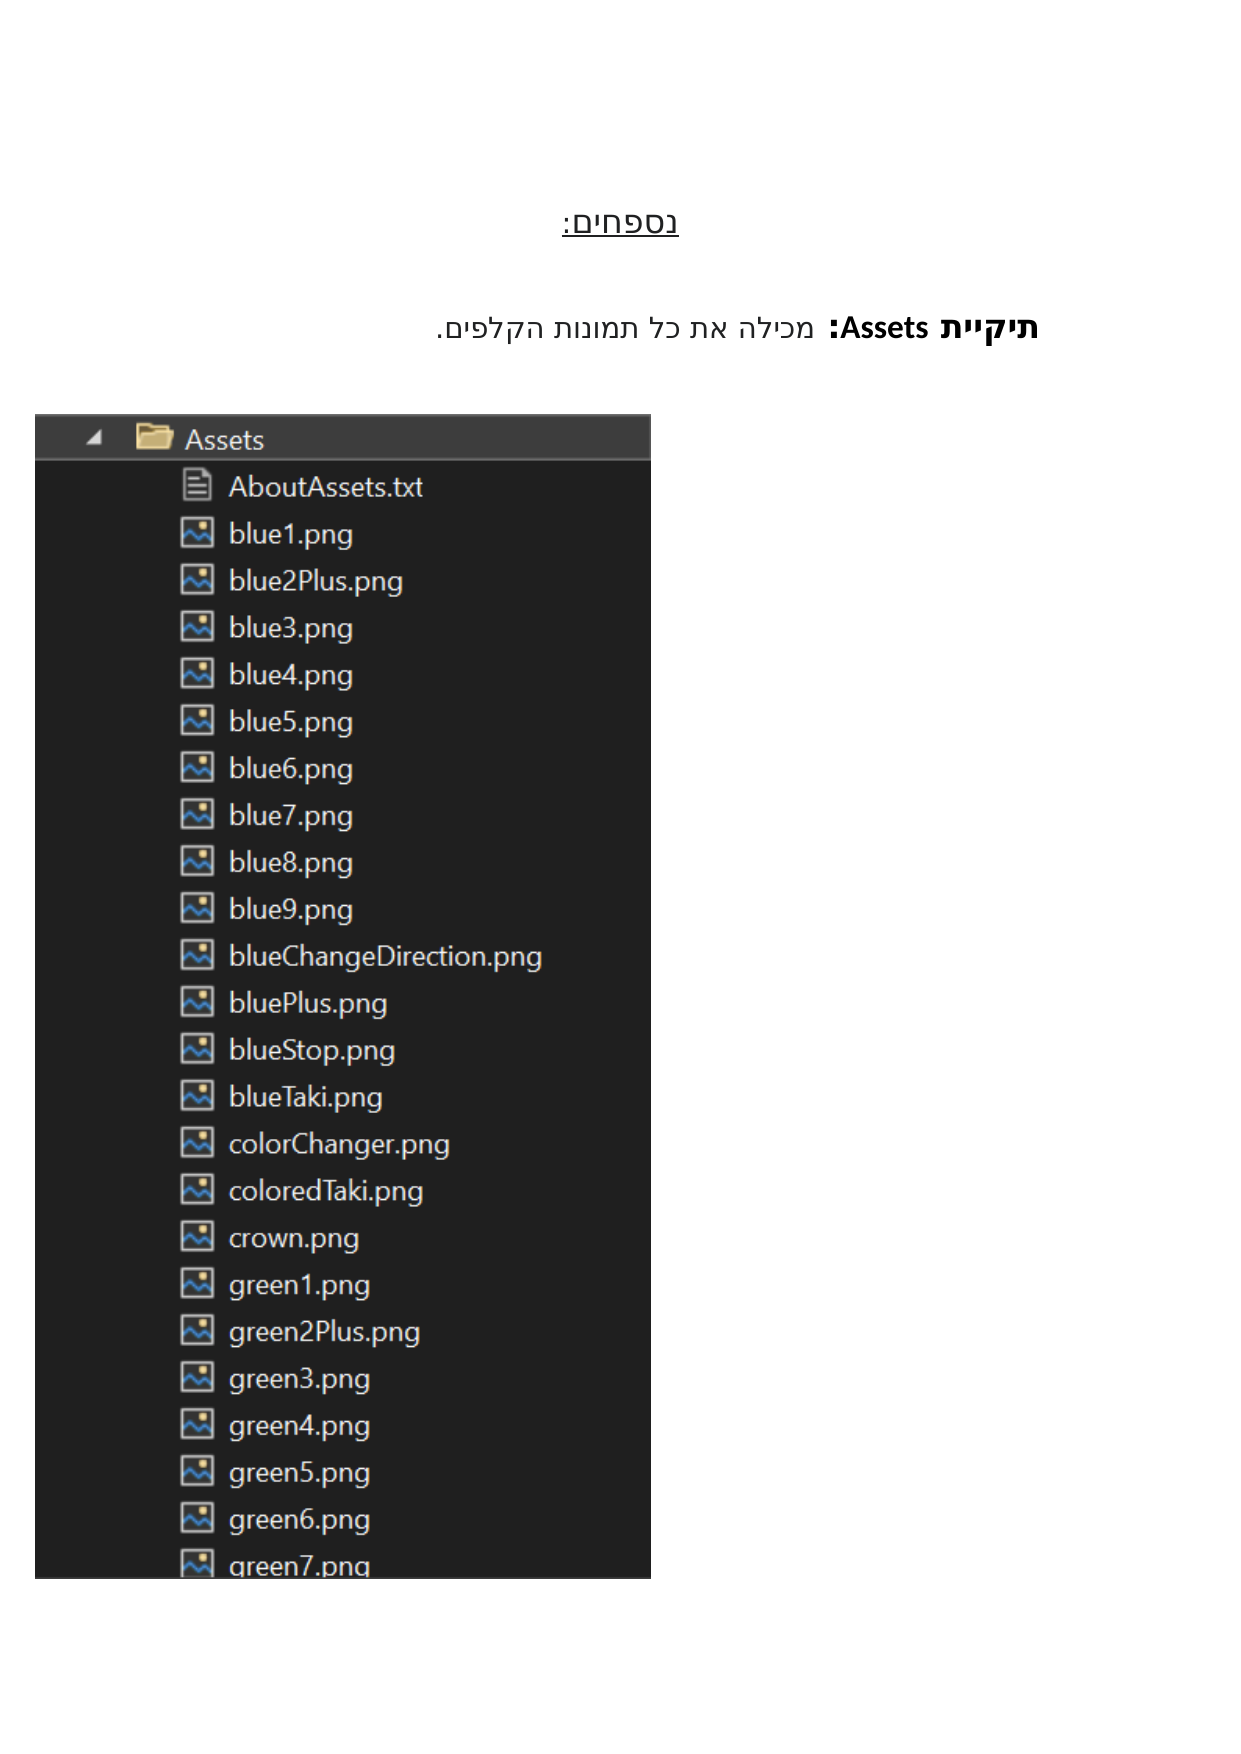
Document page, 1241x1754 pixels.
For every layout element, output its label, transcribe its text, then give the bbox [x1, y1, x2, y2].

picture [35, 414, 651, 1579]
text תיקיית Assets: מכילה את כל תמונות הקלפים. [187, 306, 1053, 346]
text נספחים: [187, 202, 1053, 241]
